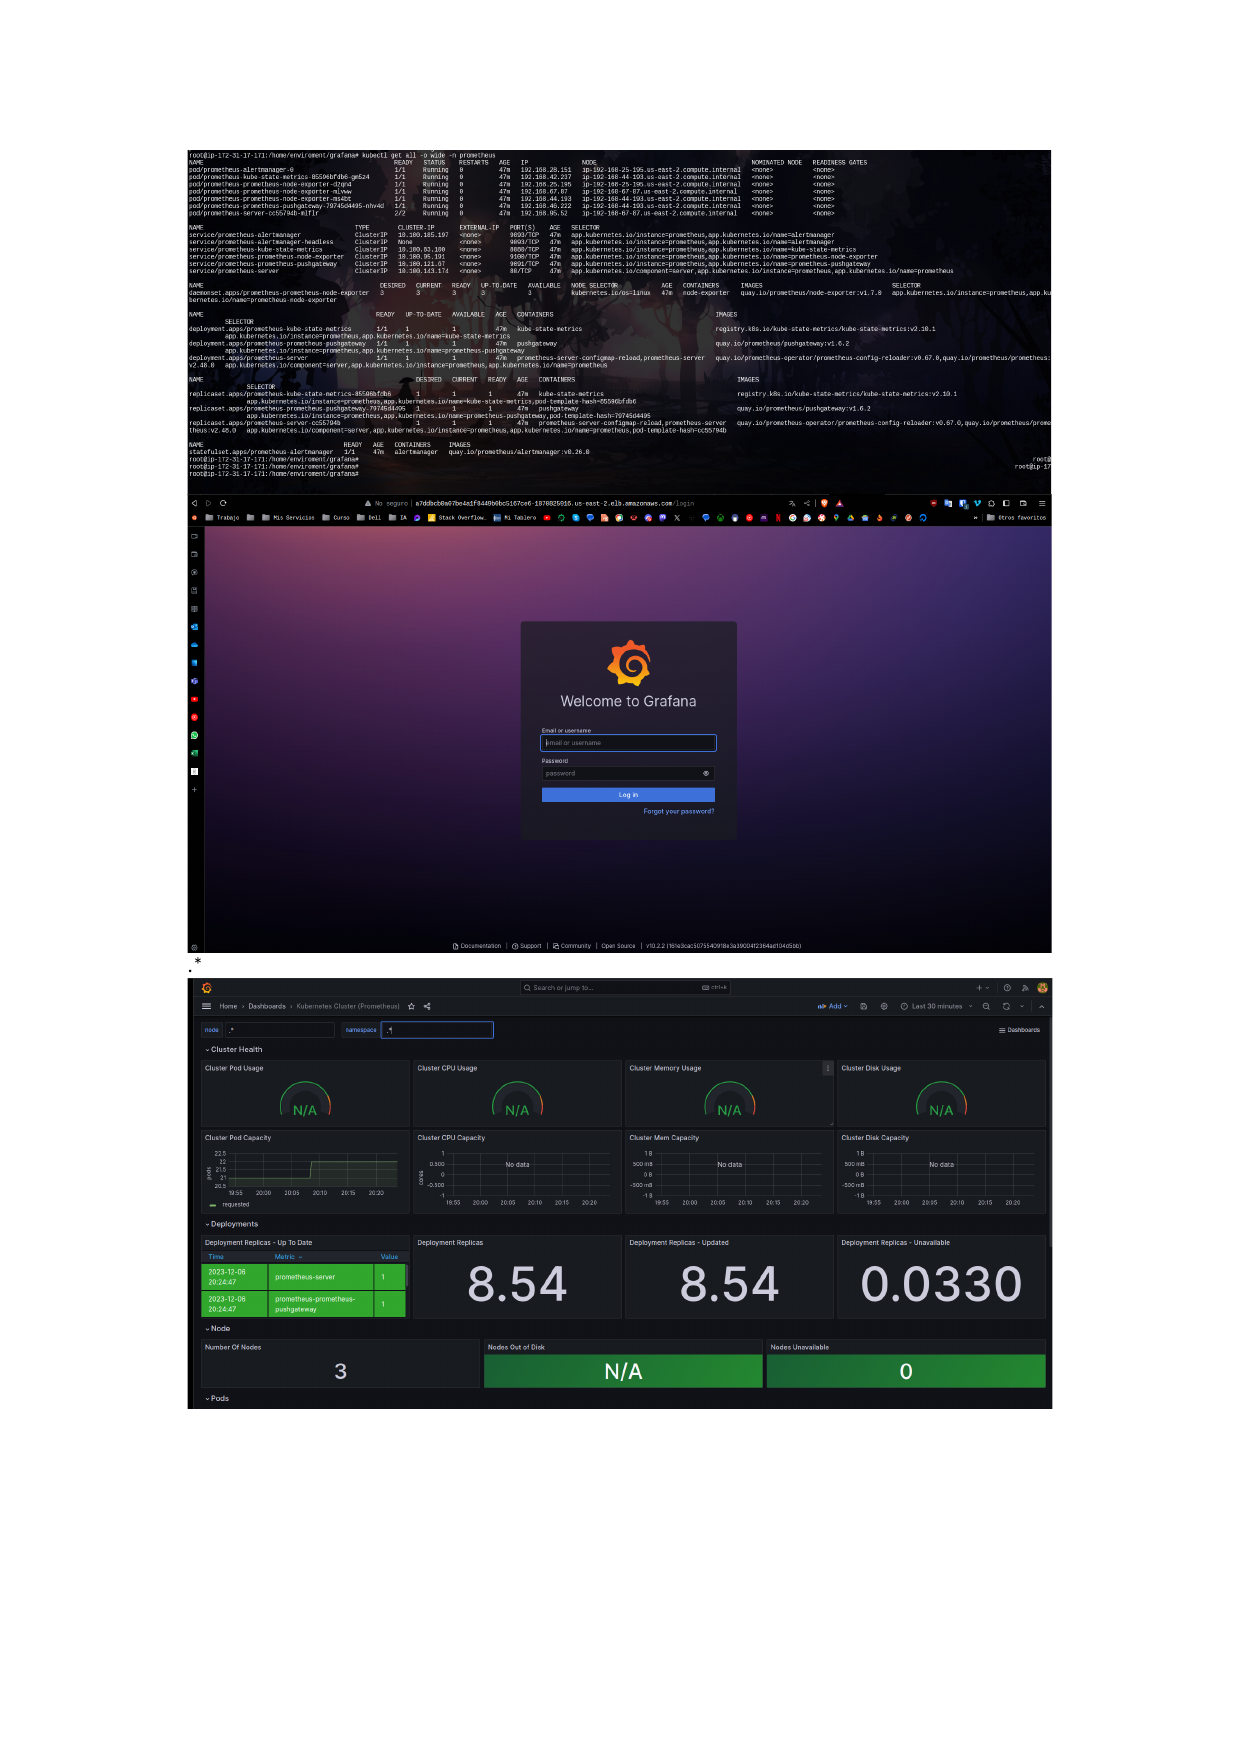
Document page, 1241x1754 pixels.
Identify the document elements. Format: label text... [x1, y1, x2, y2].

picture [187, 978, 1053, 1409]
picture [187, 150, 1052, 953]
text .* [187, 494, 1053, 978]
